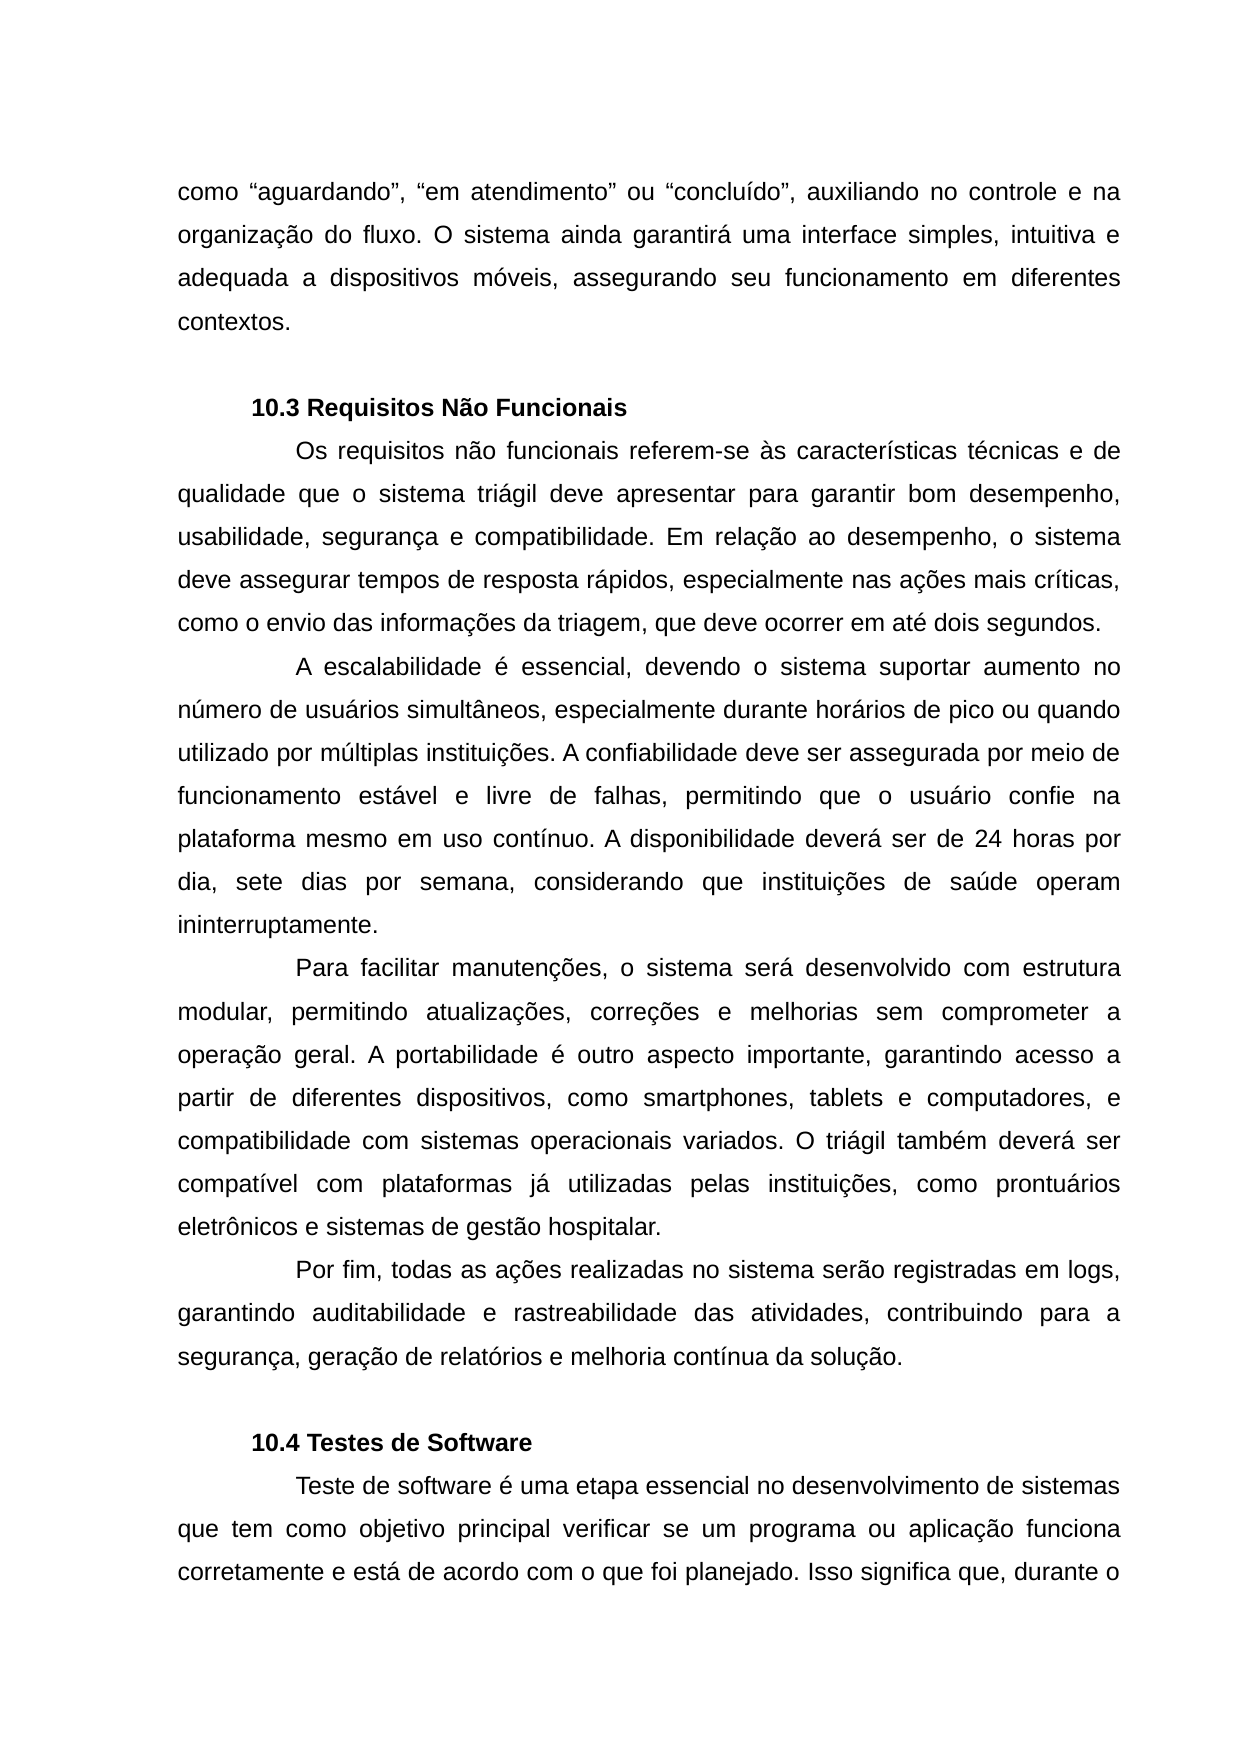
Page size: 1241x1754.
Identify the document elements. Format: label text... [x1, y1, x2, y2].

subtitle 10.4 Testes de Software [251, 1428, 1122, 1457]
text Por fim, todas as ações realizadas no sistema serão registradas em logs, garantindo auditabilidade e rastreabilidade das atividades, contribuindo para a segurança, geração de relatórios e melhoria contínua da solução. [177, 1255, 1122, 1370]
text Para facilitar manutenções, o sistema será desenvolvido com estrutura modular, permitindo atualizações, correções e melhorias sem comprometer a operação geral. A portabilidade é outro aspecto importante, garantindo acesso a partir de diferentes dispositivos, como smartphones, tablets e computadores, e compatibilidade com sistemas operacionais variados. O triágil também deverá ser compatível com plataformas já utilizadas pelas instituições, como prontuários eletrônicos e sistemas de gestão hospitalar. [177, 953, 1122, 1241]
subtitle 10.3 Requisitos Não Funcionais [251, 393, 1122, 422]
text Os requisitos não funcionais referem-se às características técnicas e de qualidade que o sistema triágil deve apresentar para garantir bom desempenho, usabilidade, segurança e compatibilidade. Em relação ao desempenho, o sistema deve assegurar tempos de resposta rápidos, especialmente nas ações mais críticas, como o envio das informações da triagem, que deve ocorrer em até dois segundos. [177, 436, 1122, 637]
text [177, 177, 1122, 335]
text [177, 1471, 1122, 1586]
text A escalabilidade é essencial, devendo o sistema suportar aumento no número de usuários simultâneos, especialmente durante horários de pico ou quando utilizado por múltiplas instituições. A confiabilidade deve ser assegurada por meio de funcionamento estável e livre de falhas, permitindo que o usuário confie na plataforma mesmo em uso contínuo. A disponibilidade deverá ser de 24 horas por dia, sete dias por semana, considerando que instituições de saúde operam ininterruptamente. [177, 652, 1122, 939]
